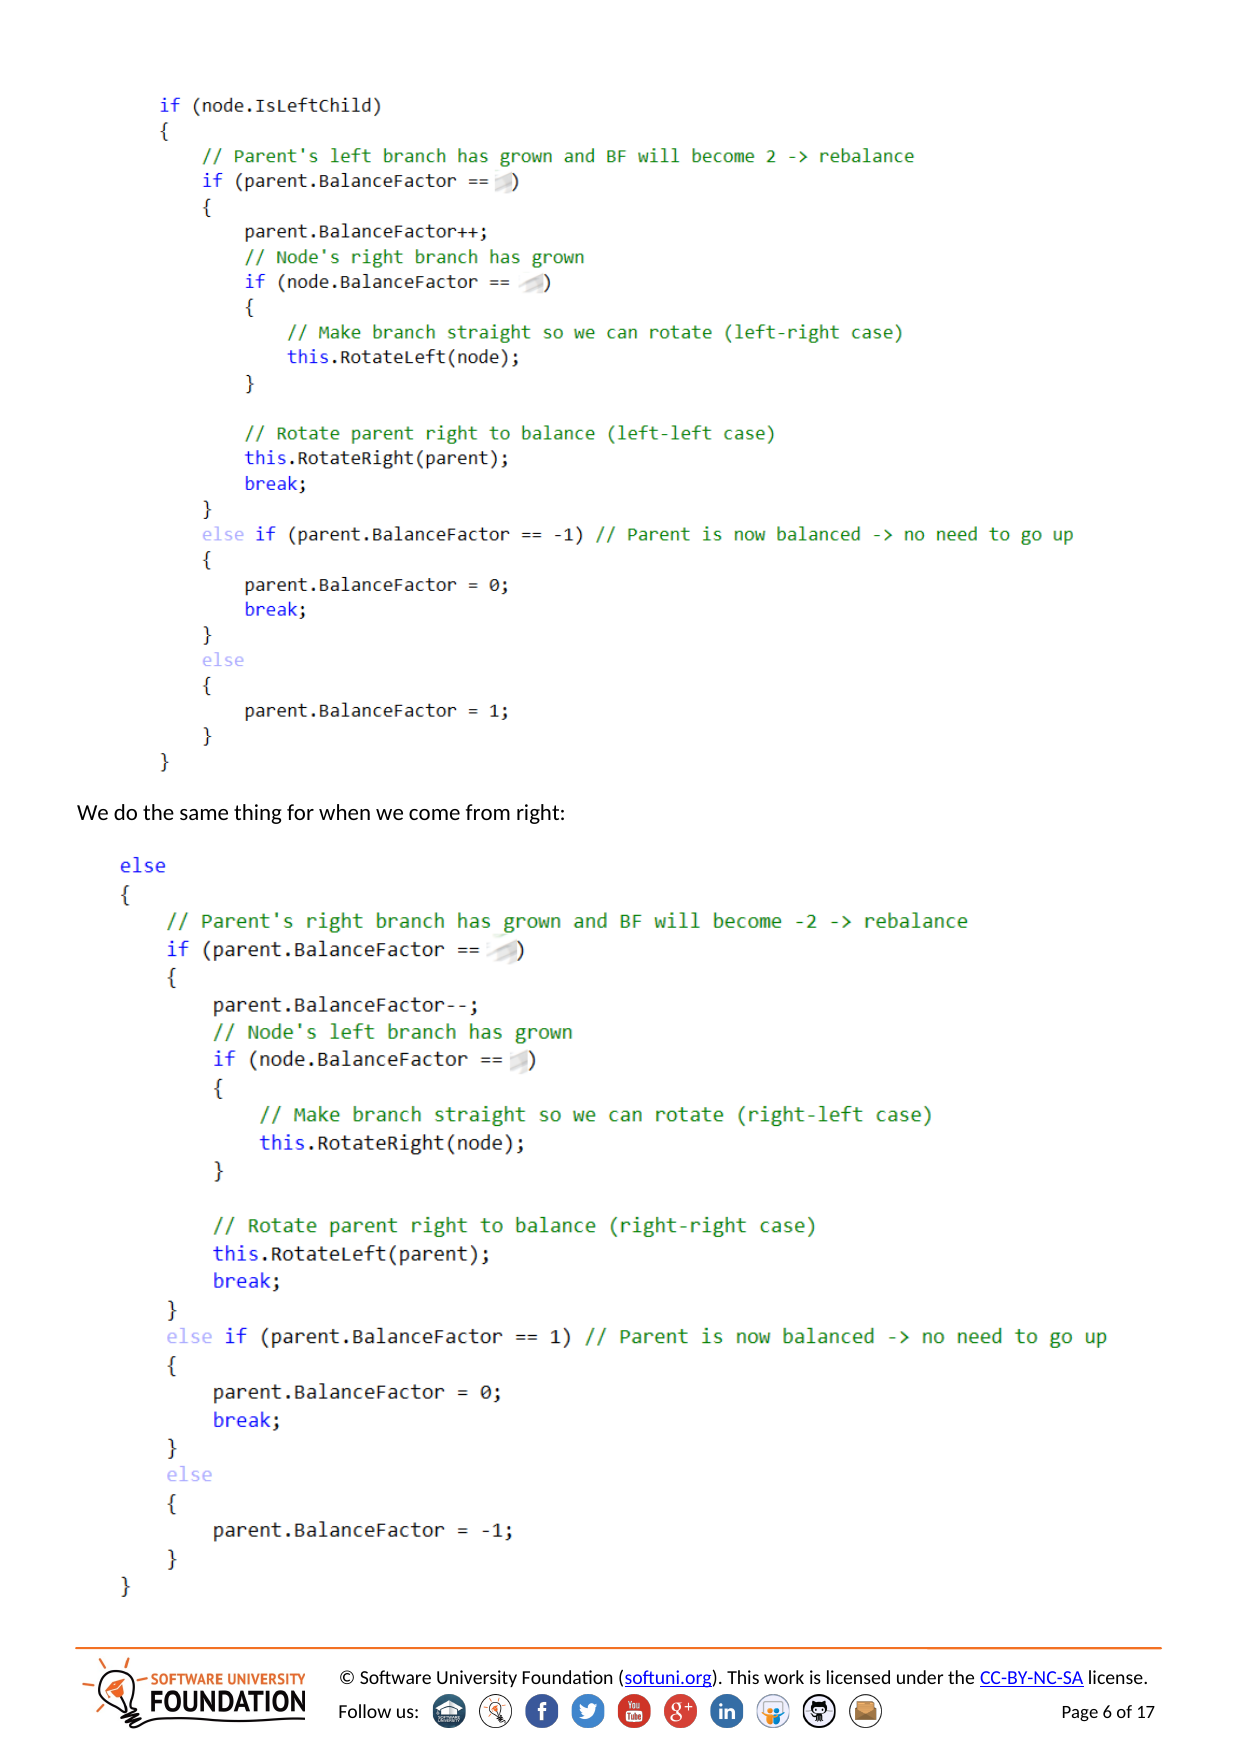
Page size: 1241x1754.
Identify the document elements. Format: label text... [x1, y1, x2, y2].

picture [664, 1694, 697, 1728]
picture [617, 1694, 651, 1728]
picture [571, 1694, 605, 1728]
picture [756, 1694, 790, 1728]
picture [113, 851, 1127, 1604]
picture [81, 1656, 305, 1729]
picture [432, 1694, 466, 1728]
text We do the same thing for when we come from right: [77, 798, 1163, 826]
picture [710, 1694, 744, 1728]
picture [525, 1694, 559, 1728]
picture [146, 87, 1095, 774]
picture [849, 1694, 882, 1728]
picture [802, 1694, 836, 1728]
picture [479, 1694, 512, 1728]
